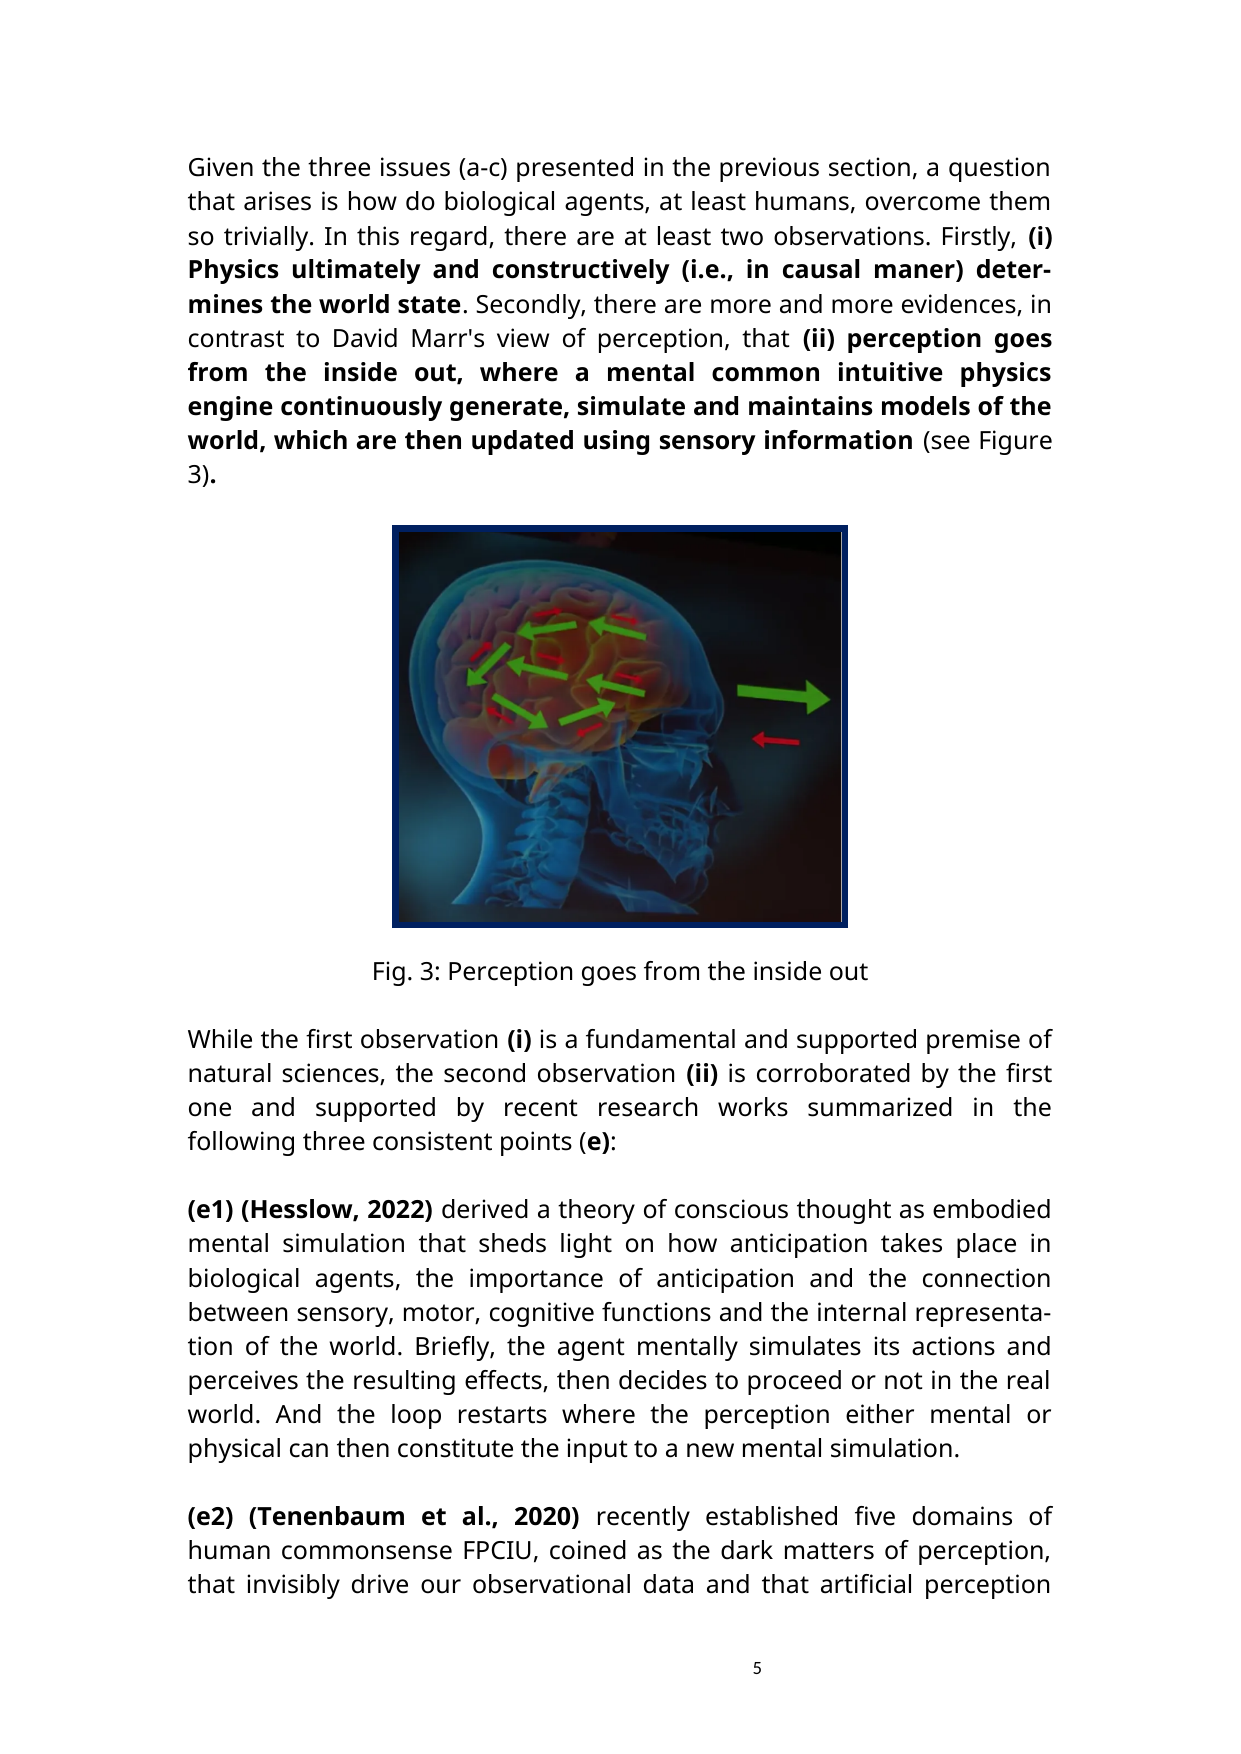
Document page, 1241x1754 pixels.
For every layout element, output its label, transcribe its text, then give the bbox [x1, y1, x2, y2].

picture [399, 532, 842, 922]
list (e1) (Hesslow, 2022) derived a theory of conscious thought as embodied mental simulation that sheds light on how anticipation takes place in biological agents, the importance of anticipation and the connection between sensory, motor, cognitive functions and the internal representa- tion of the world. Briefly, the agent mentally simulates its actions and perceives the resulting effects, then decides to proceed or not in the real world. And the loop restarts where the perception either mental or physical can then constitute the input to a new mental simulation. [187, 1192, 1053, 1464]
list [187, 1499, 1053, 1601]
list Given the three issues (a-c) presented in the previous section, a question that arises is how do biological agents, at least humans, overcome them so trivially. In this regard, there are at least two observations. Firstly, (i) Physics ultimately and constructively (i.e., in causal maner) deter- mines the world state. Secondly, there are more and more evidences, in contrast to David Marr's view of perception, that (ii) perception goes from the inside out, where a mental common intuitive physics engine continuously generate, simulate and maintains models of the world, which are then updated using sensory information (see Figure 3). [187, 150, 1053, 491]
list Fig. 3: Perception goes from the inside out [187, 954, 1053, 988]
list While the first observation (i) is a fundamental and supported premise of natural sciences, the second observation (ii) is corroborated by the first one and supported by recent research works summarized in the following three consistent points (e): [187, 1022, 1053, 1158]
